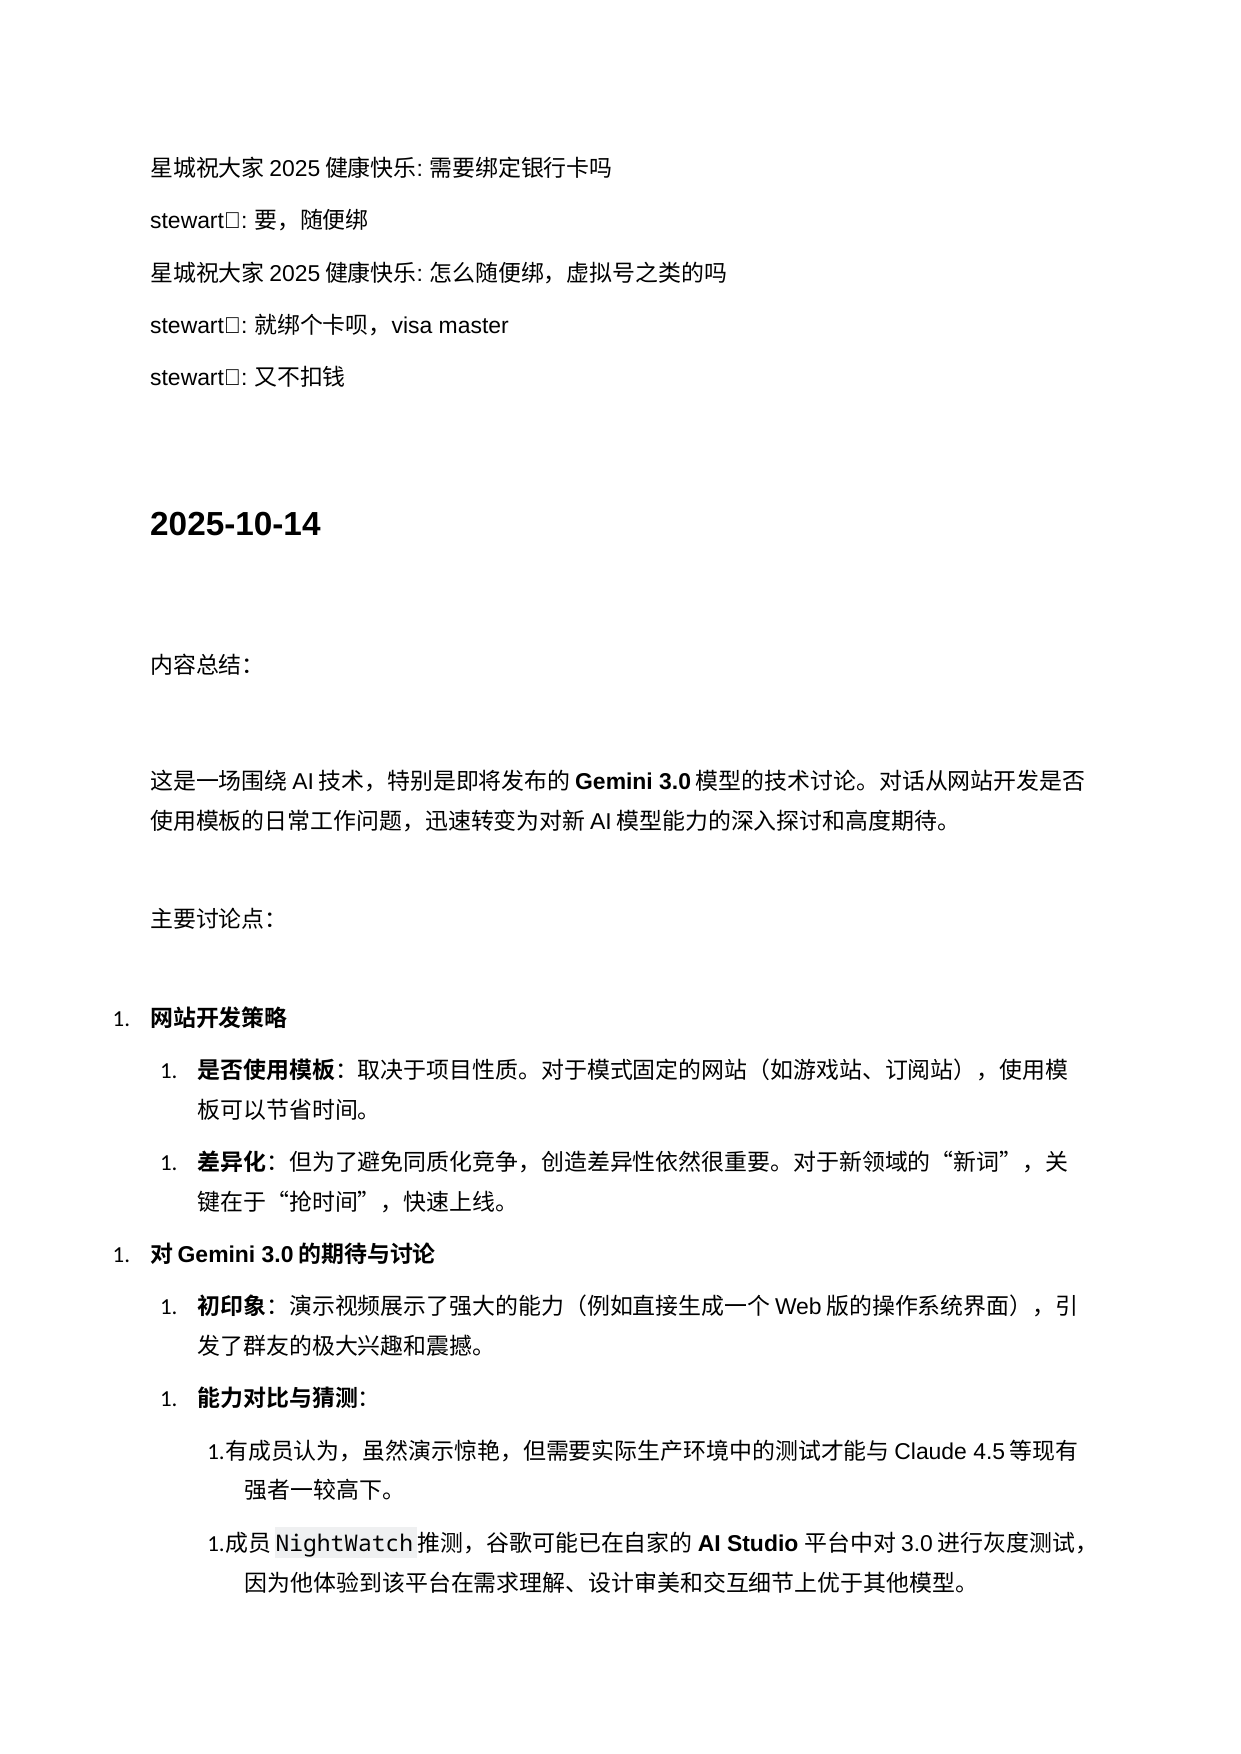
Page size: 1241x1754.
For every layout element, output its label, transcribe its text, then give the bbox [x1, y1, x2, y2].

text 这是一场围绕AI技术，特别是即将发布的Gemini 3.0模型的技术讨论。对话从网站开发是否使用模板的日常工作问题，迅速转变为对新AI模型能力的深入探讨和高度期待。 [150, 763, 1090, 836]
list 成员NightWatch推测，谷歌可能已在自家的 AI Studio 平台中对3.0进行灰度测试，因为他体验到该平台在需求理解、设计审美和交互细节上优于其他模型。 [207, 1524, 1090, 1598]
list 初印象：演示视频展示了强大的能力（例如直接生成一个Web版的操作系统界面），引发了群友的极大兴趣和震撼。 [160, 1288, 1090, 1361]
text 主要讨论点： [150, 901, 1090, 934]
text 星城祝大家2025健康快乐: 需要绑定银行卡吗 [150, 150, 1090, 183]
list 能力对比与猜测： [160, 1380, 1090, 1413]
list 是否使用模板：取决于项目性质。对于模式固定的网站（如游戏站、订阅站），使用模板可以节省时间。 [160, 1052, 1090, 1125]
list 对Gemini 3.0的期待与讨论 [112, 1236, 1090, 1269]
text stewart🤔: 就绑个卡呗，visa master [150, 307, 1090, 340]
text 星城祝大家2025健康快乐: 怎么随便绑，虚拟号之类的吗 [150, 254, 1090, 288]
list 网站开发策略 [112, 999, 1090, 1033]
text stewart🤔: 又不扣钱 [150, 359, 1090, 392]
list 有成员认为，虽然演示惊艳，但需要实际生产环境中的测试才能与Claude 4.5等现有强者一较高下。 [207, 1432, 1090, 1506]
text 内容总结： [150, 647, 1090, 745]
list 差异化：但为了避免同质化竞争，创造差异性依然很重要。对于新领域的“新词”，关键在于“抢时间”，快速上线。 [160, 1144, 1090, 1217]
text stewart🤔: 要，随便绑 [150, 202, 1090, 236]
